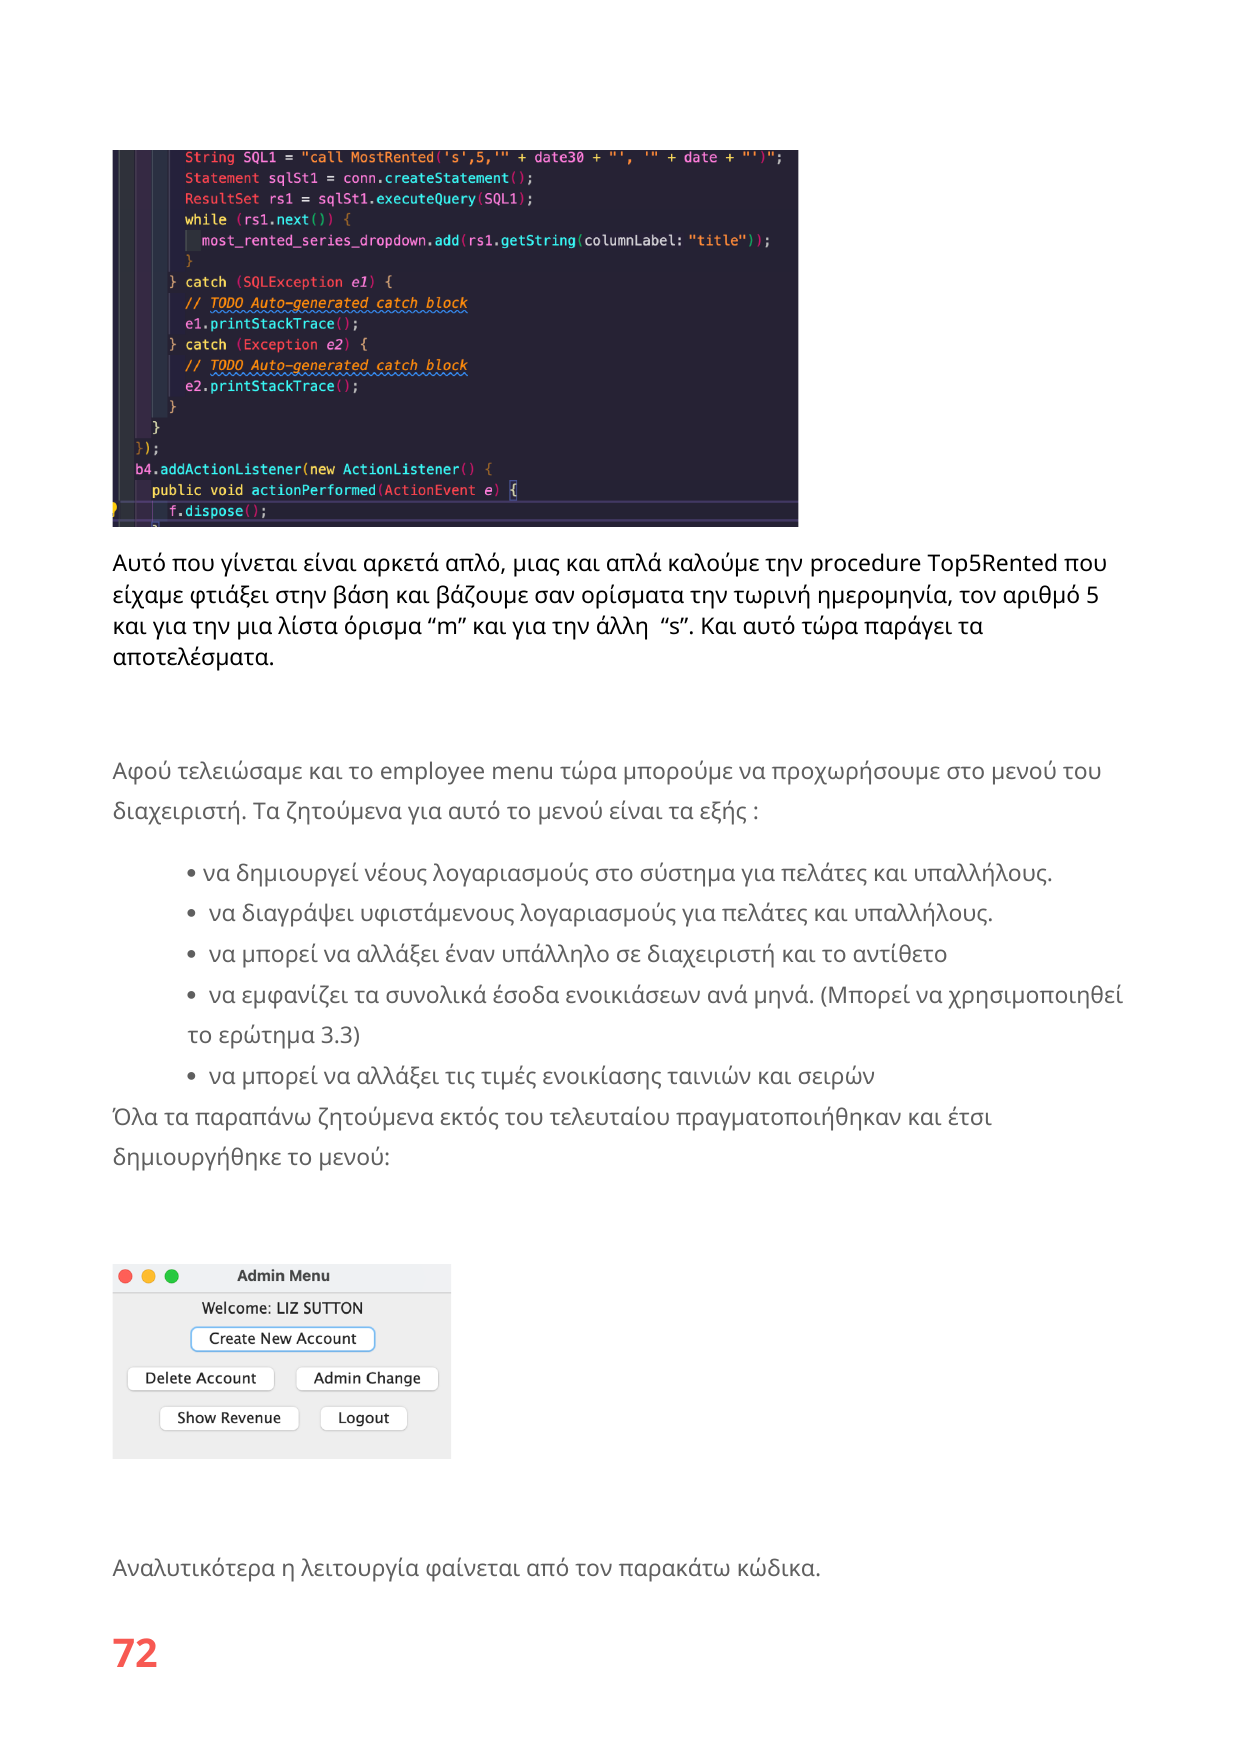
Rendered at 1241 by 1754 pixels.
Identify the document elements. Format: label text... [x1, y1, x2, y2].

text Αυτό που γίνεται είναι αρκετά απλό, μιας και απλά καλούμε την procedure Top5Rented που είχαμε φτιάξει στην βάση και βάζουμε σαν ορίσματα την τωρινή ημερομηνία, τον αριθμό 5 και για την μια λίστα όρισμα “m” και για την άλλη “s”. Και αυτό τώρα παράγει τα αποτελέσματα. [112, 547, 1128, 672]
picture [112, 150, 799, 527]
text να μπορεί να αλλάξει έναν υπάλληλο σε διαχειριστή και το αντίθετο [187, 938, 1128, 969]
text να εμφανίζει τα συνολικά έσοδα ενοικιάσεων ανά μηνά. (Μπορεί να χρησιμοποιηθεί το ερώτημα 3.3) [187, 979, 1128, 1051]
text να διαγράψει υφιστάμενους λογαριασμούς για πελάτες και υπαλλήλους. [187, 897, 1128, 929]
text να μπορεί να αλλάξει τις τιμές ενοικίασης ταινιών και σειρών [187, 1060, 1128, 1091]
picture [112, 1264, 452, 1459]
text Αφού τελειώσαμε και το employee menu τώρα μπορούμε να προχωρήσουμε στο μενού του διαχειριστή. Τα ζητούμενα για αυτό το μενού είναι τα εξής : [112, 755, 1128, 827]
text Όλα τα παραπάνω ζητούμενα εκτός του τελευταίου πραγματοποιήθηκαν και έτσι δημιουργήθηκε το μενού: [112, 1101, 1128, 1172]
text να δημιουργεί νέους λογαριασμούς στο σύστημα για πελάτες και υπαλλήλους. [187, 857, 1128, 888]
text Αναλυτικότερα η λειτουργία φαίνεται από τον παρακάτω κώδικα. [112, 1551, 1128, 1583]
